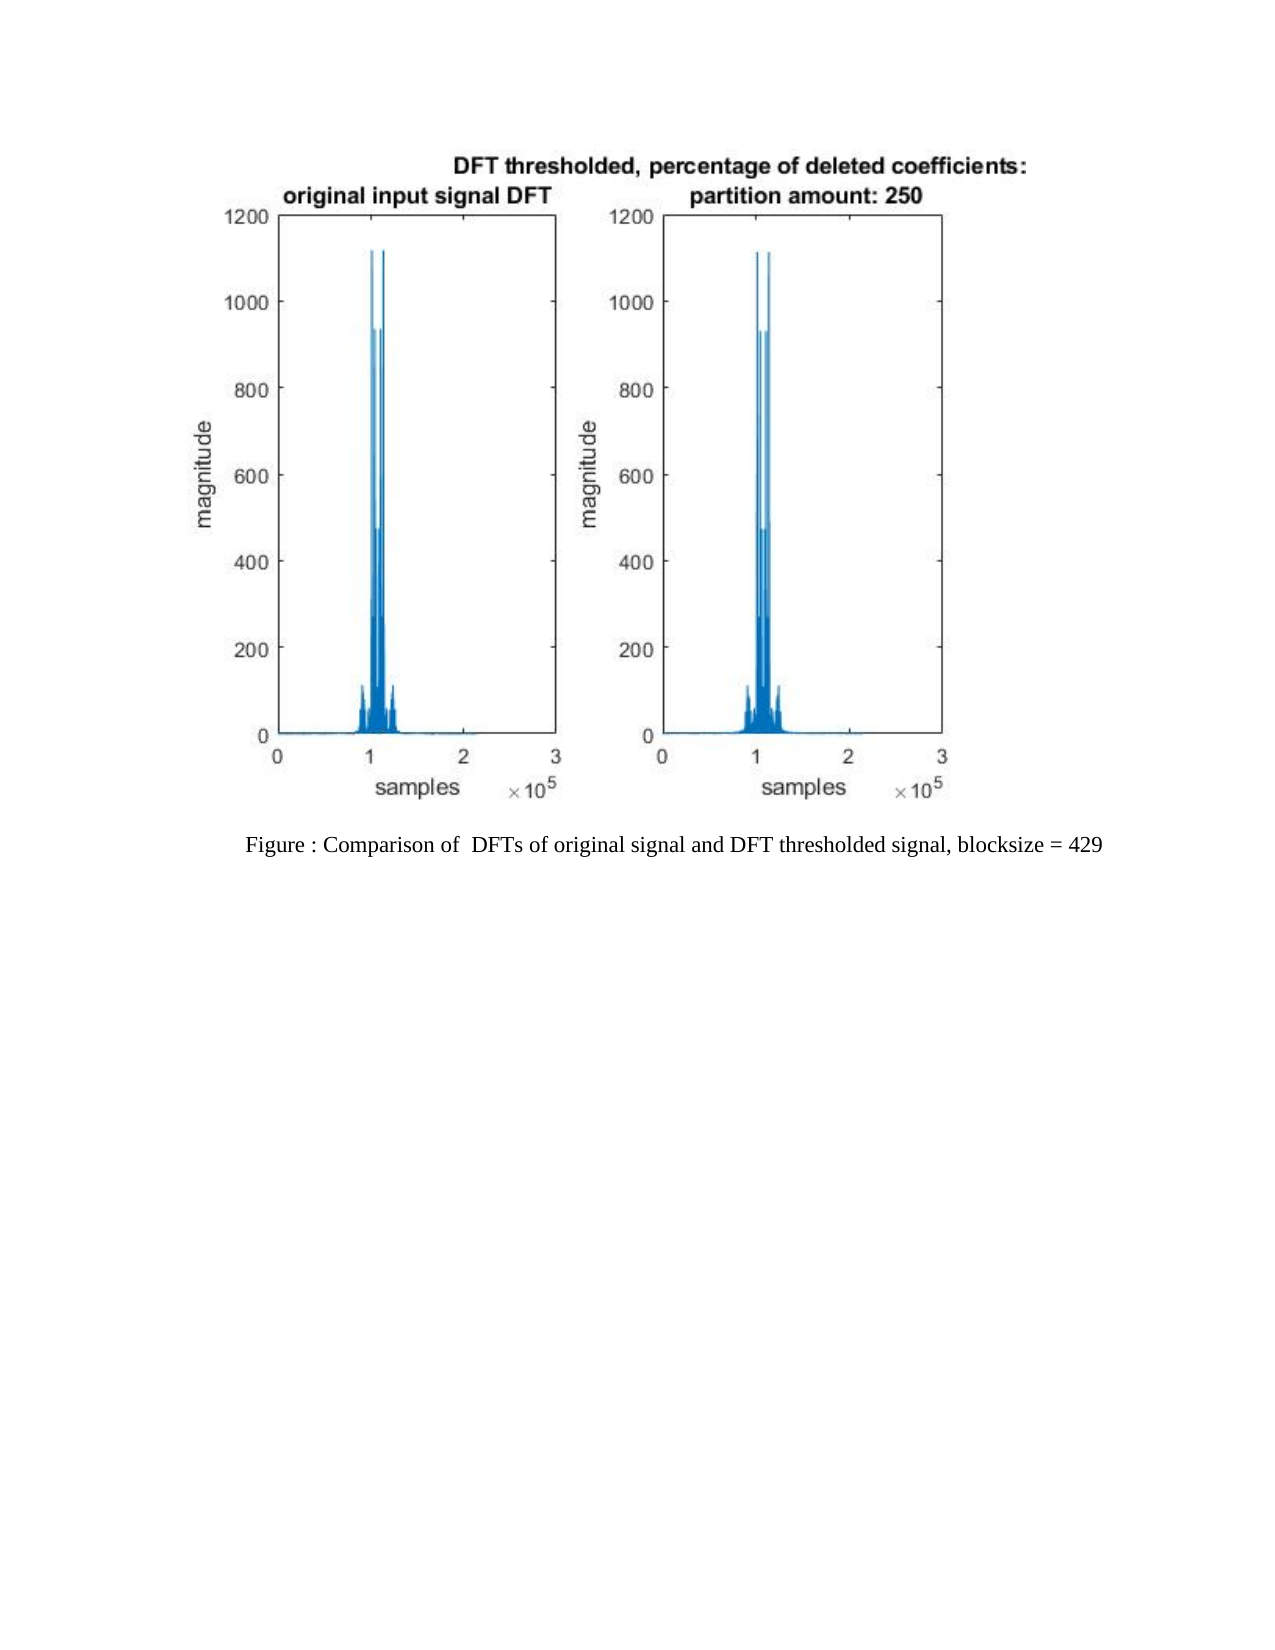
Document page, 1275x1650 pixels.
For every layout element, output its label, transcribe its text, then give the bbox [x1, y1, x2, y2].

picture [150, 149, 1026, 806]
text Figure : Comparison of DFTs of original signal and DFT thresholded signal, blocksize = 429 [150, 831, 1125, 857]
